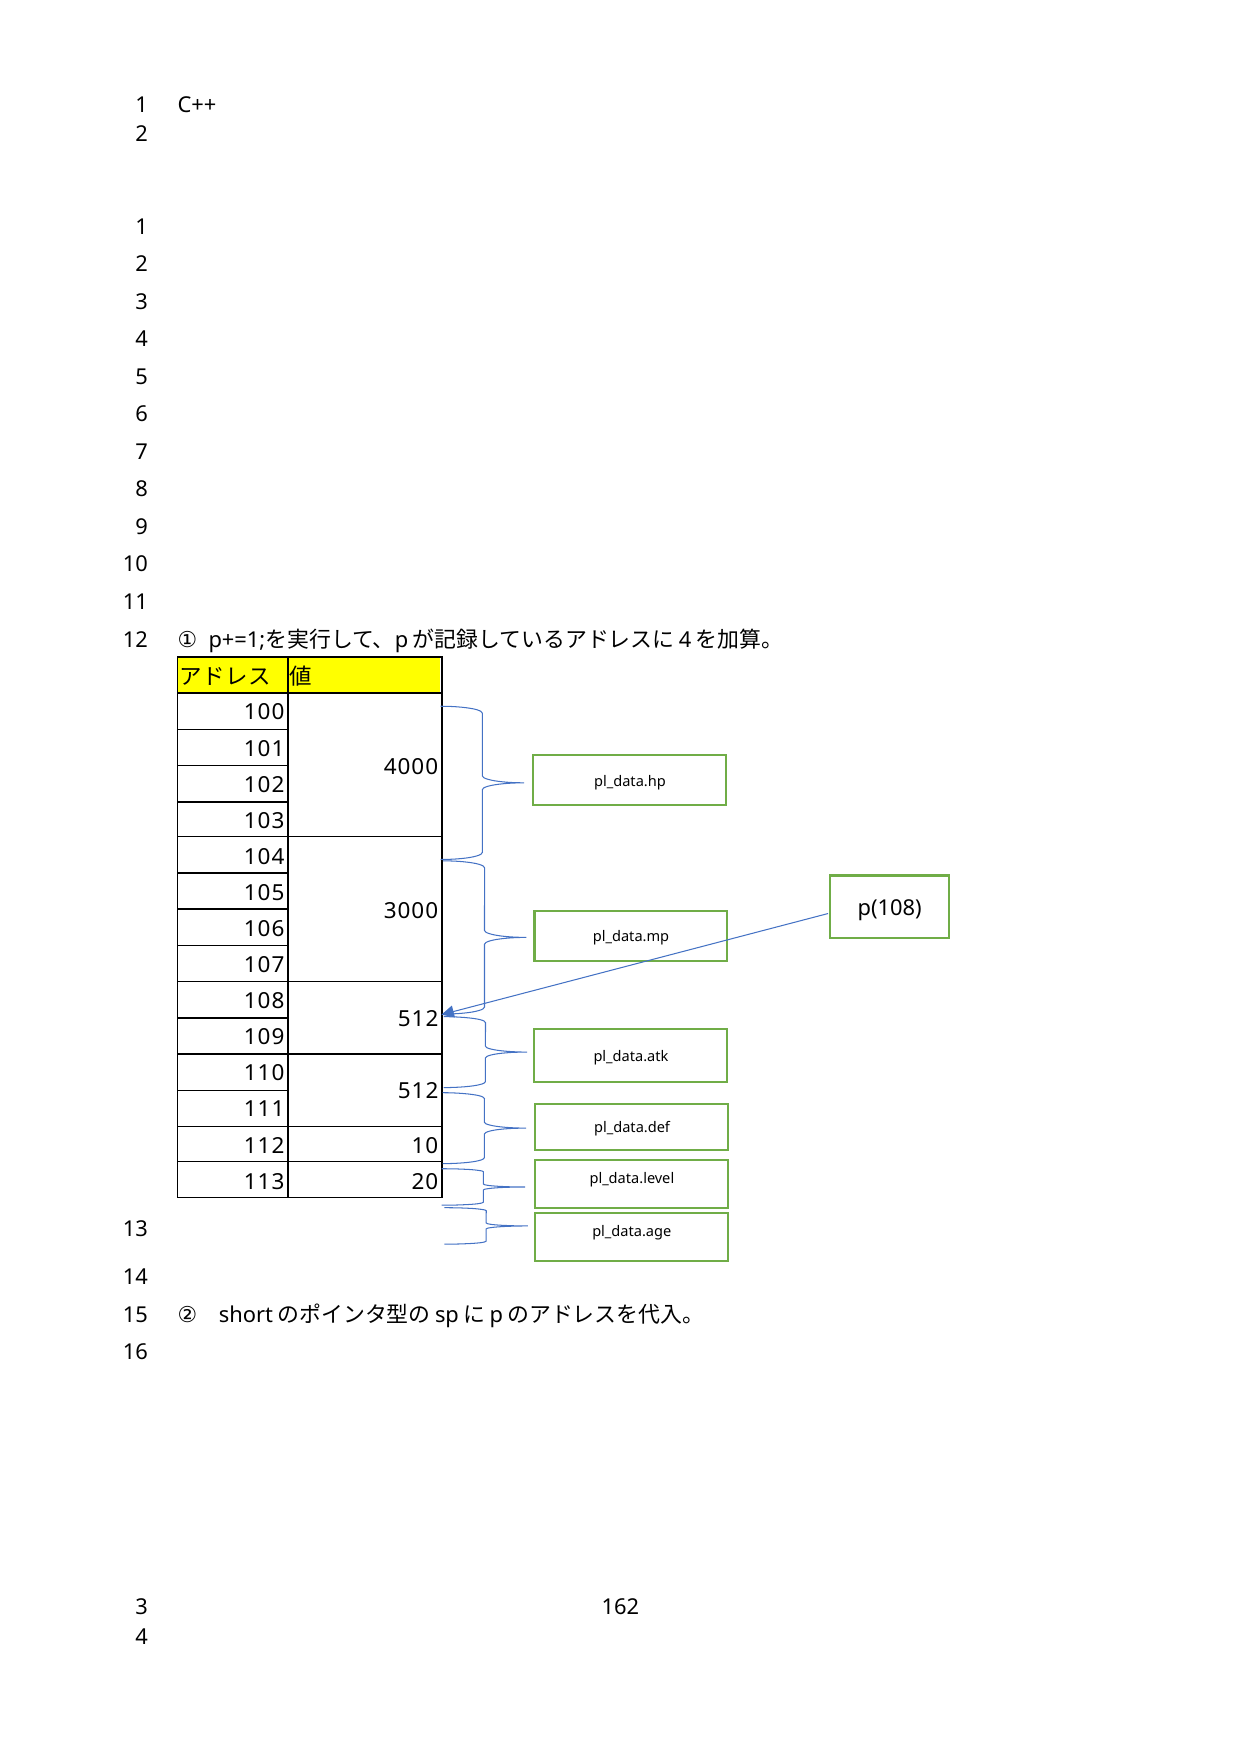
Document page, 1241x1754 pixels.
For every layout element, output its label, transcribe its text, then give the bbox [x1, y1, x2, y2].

text ② shortのポインタ型のspにpのアドレスを代入。 [177, 1294, 1063, 1332]
text ① p+=1;を実行して、pが記録しているアドレスに4を加算。 [177, 619, 1063, 657]
